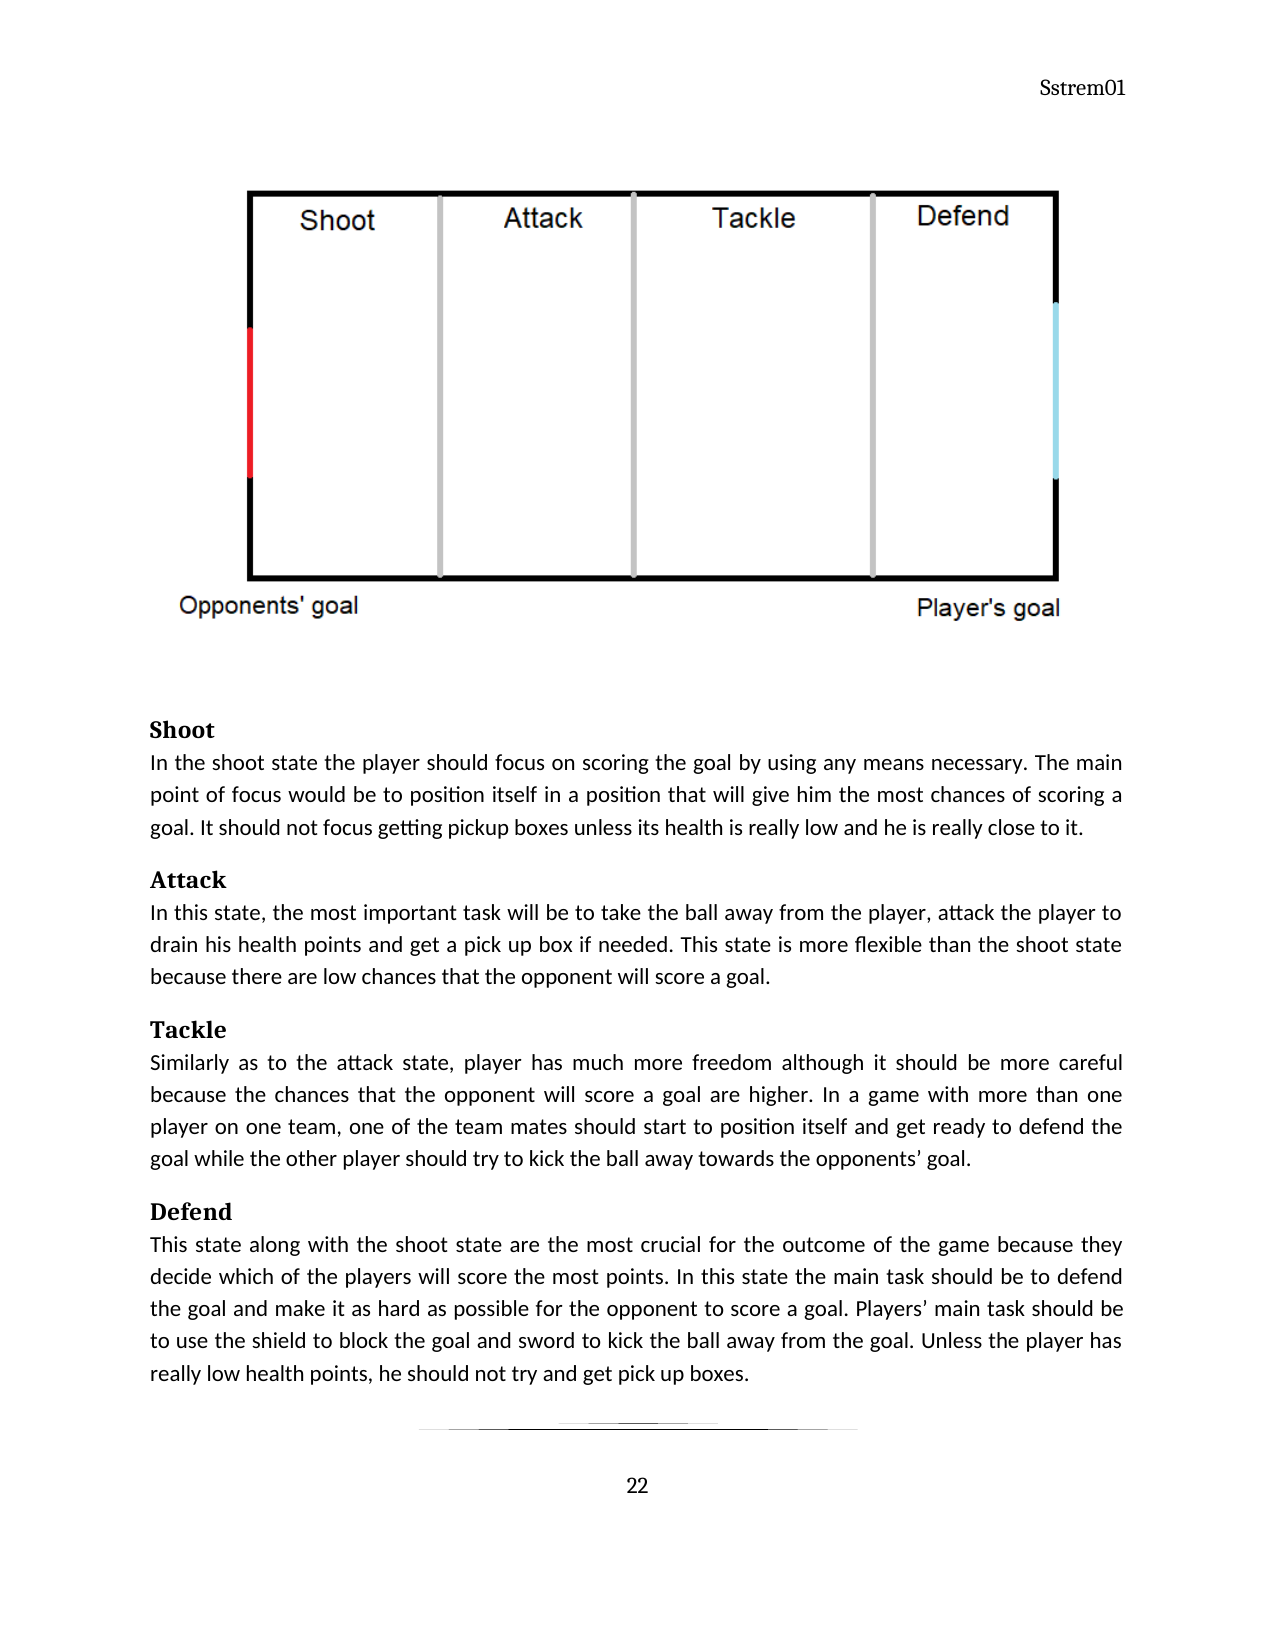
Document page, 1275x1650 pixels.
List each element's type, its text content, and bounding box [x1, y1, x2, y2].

subtitle Shoot [150, 716, 1125, 745]
text In the shoot state the player should focus on scoring the goal by using any means necessary. The main point of focus would be to position itself in a position that will give him the most chances of scoring a goal. It should not focus getting pickup boxes unless its health is really low and he is really close to it. [150, 748, 1125, 841]
text In this state, the most important task will be to take the ball away from the player, attack the player to drain his health points and get a pick up box if needed. This state is more flexible than the shoot state because there are low chances that the opponent will score a goal. [150, 898, 1125, 991]
subtitle Tackle [150, 1016, 1125, 1044]
subtitle Attack [150, 866, 1125, 894]
picture [173, 156, 1102, 639]
text Similarly as to the attack state, player has much more freedom although it should be more careful because the chances that the opponent will score a goal are higher. In a game with more than one player on one team, one of the team mates should start to position itself and get ready to defend the goal while the other player should try to kick the ball away towards the opponents’ goal. [150, 1048, 1125, 1172]
text This state along with the shoot state are the most crucial for the outcome of the game because they decide which of the players will score the most points. In this state the main task should be to defend the goal and make it as hard as possible for the opponent to score a goal. Players’ main task should be to use the shield to block the goal and sword to kick the ball away from the goal. Unless the player has really low health points, he should not try and get pick up boxes. [150, 1230, 1125, 1387]
subtitle Defend [150, 1197, 1125, 1226]
